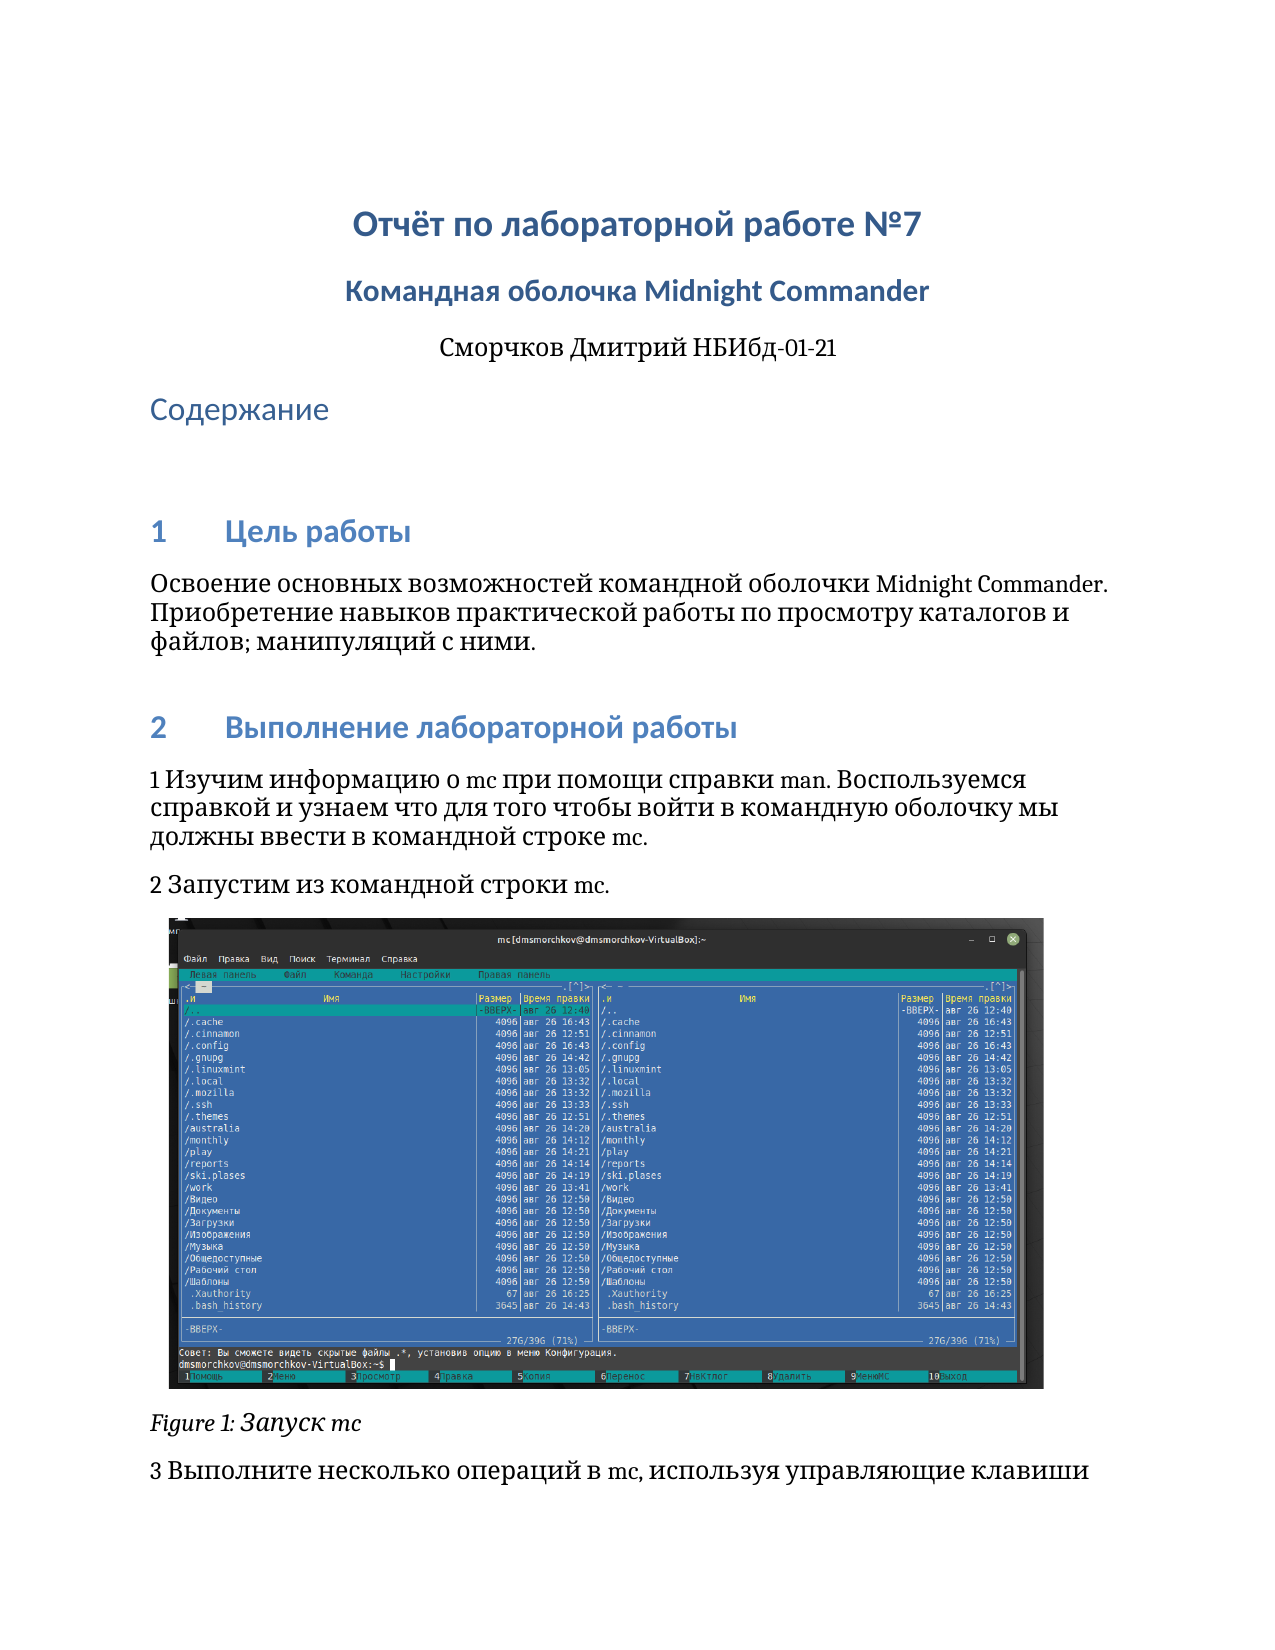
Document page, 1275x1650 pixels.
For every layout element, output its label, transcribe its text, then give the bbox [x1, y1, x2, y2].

text Сморчков Дмитрий НБИбд-01-21 [150, 334, 1125, 363]
text 2 Запустим из командной строки mc. [150, 871, 1125, 899]
text Освоение основных возможностей командной оболочки Midnight Commander. Приобретение навыков практической работы по просмотру каталогов и файлов; манипуляций с ними. [150, 570, 1125, 656]
title Отчёт по лабораторной работе №7 [150, 200, 1125, 246]
text 1 Изучим информацию о mc при помощи справки man. Воспользуемся справкой и узнаем что для того чтобы войти в командную оболочку мы должны ввести в командной строке mc. [150, 766, 1125, 852]
subtitle 1 Цель работы [150, 510, 1125, 551]
subtitle 2 Выполнение лабораторной работы [150, 706, 1125, 747]
picture [168, 918, 1044, 1389]
text Figure 1: Запуск mc [150, 1409, 1125, 1438]
text 3 Выполните несколько операций в mc, используя управляющие клавиши [150, 1457, 1125, 1485]
subtitle Командная оболочка Midnight Commander [150, 271, 1125, 309]
